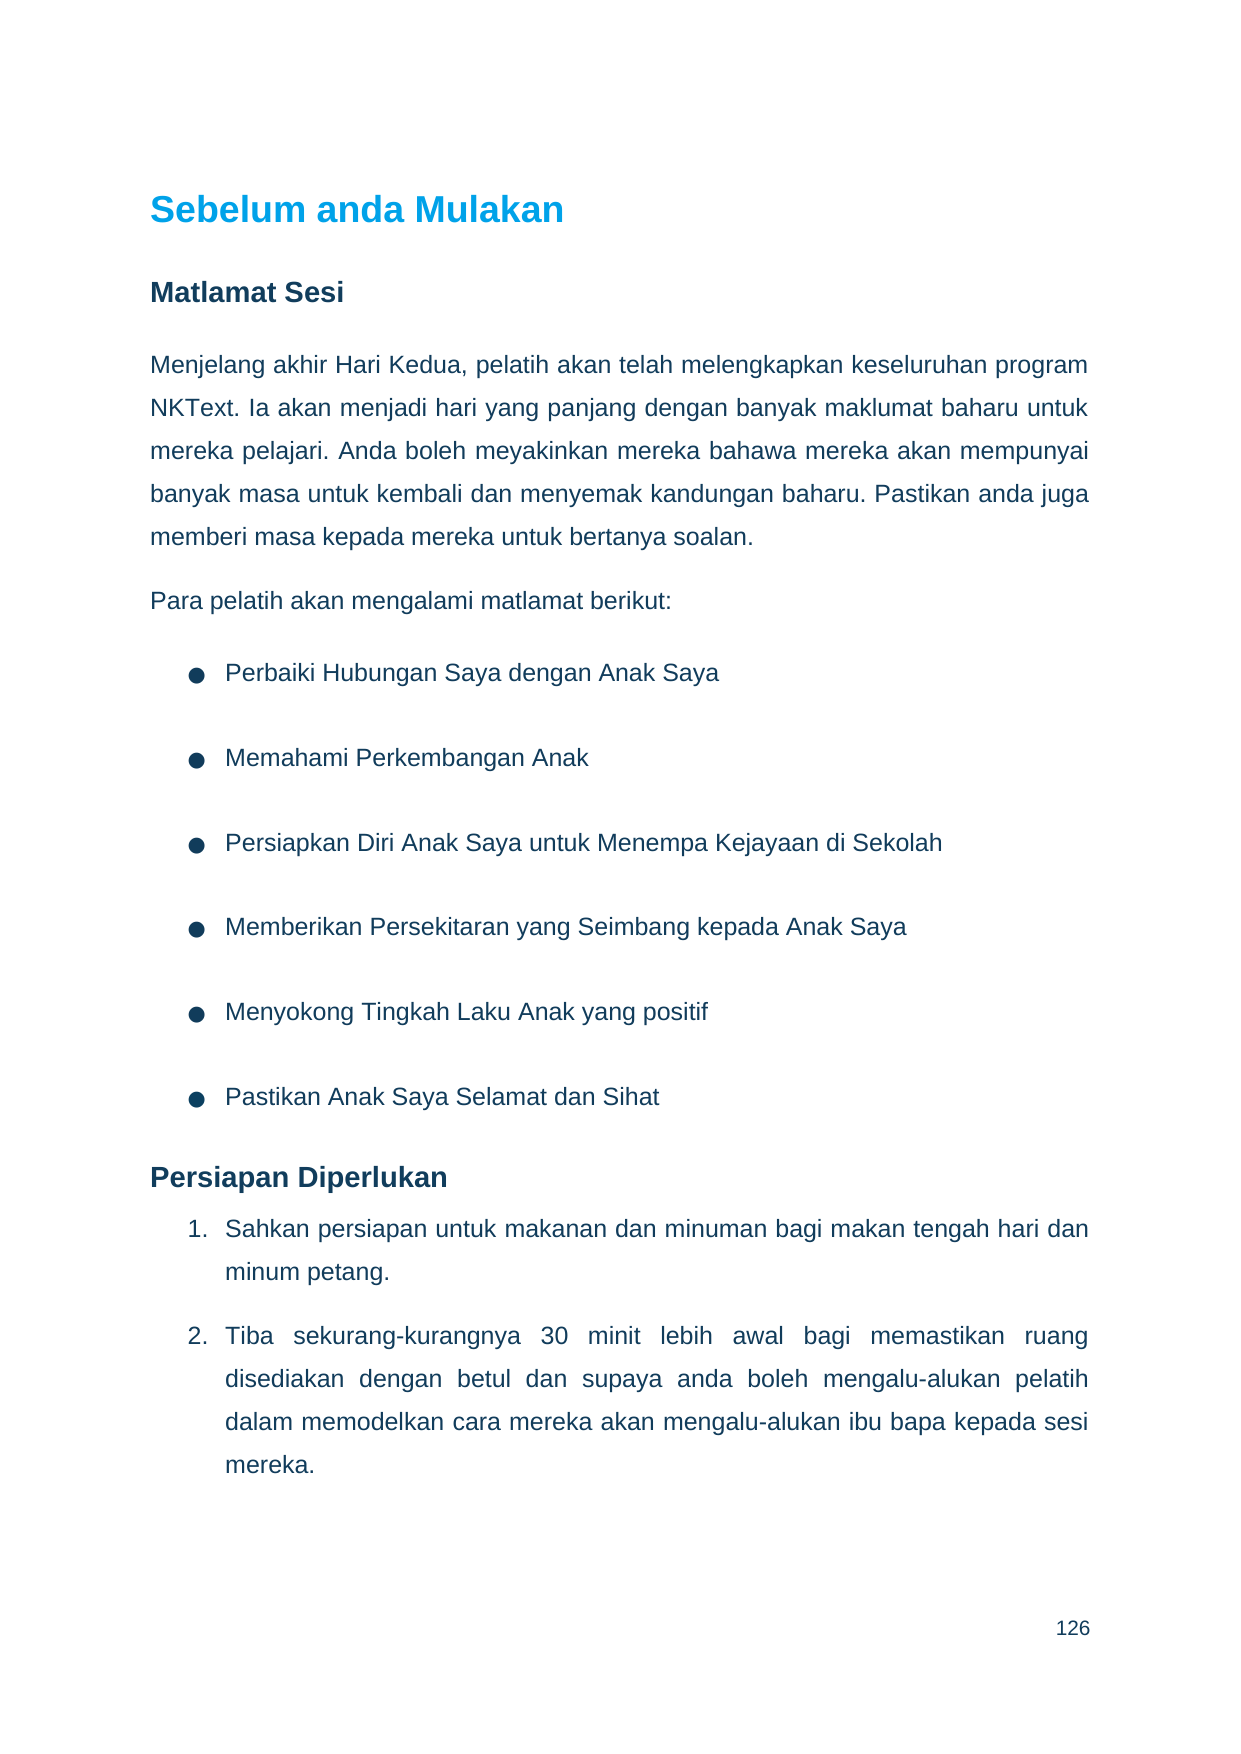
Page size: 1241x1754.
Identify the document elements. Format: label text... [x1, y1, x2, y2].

text Para pelatih akan mengalami matlamat berikut: [150, 586, 1090, 615]
list Memahami Perkembangan Anak [187, 735, 1090, 778]
subtitle Persiapan Diperlukan [150, 1160, 1090, 1193]
list Pastikan Anak Saya Selamat dan Sihat [187, 1075, 1090, 1117]
subtitle Matlamat Sesi [150, 274, 1090, 308]
list Sahkan persiapan untuk makanan dan minuman bagi makan tengah hari dan minum petang. [187, 1214, 1090, 1286]
text Menjelang akhir Hari Kedua, pelatih akan telah melengkapkan keseluruhan program NKText. Ia akan menjadi hari yang panjang dengan banyak maklumat baharu untuk mereka pelajari. Anda boleh meyakinkan mereka bahawa mereka akan mempunyai banyak masa untuk kembali dan menyemak kandungan baharu. Pastikan anda juga memberi masa kepada mereka untuk bertanya soalan. [150, 350, 1090, 551]
list Perbaiki Hubungan Saya dengan Anak Saya [187, 650, 1090, 693]
list Menyokong Tingkah Laku Anak yang positif [187, 990, 1090, 1033]
list Persiapkan Diri Anak Saya untuk Menempa Kejayaan di Sekolah [187, 820, 1090, 863]
list Tiba sekurang-kurangnya 30 minit lebih awal bagi memastikan ruang disediakan dengan betul dan supaya anda boleh mengalu-alukan pelatih dalam memodelkan cara mereka akan mengalu-alukan ibu bapa kepada sesi mereka. [187, 1321, 1090, 1479]
list Memberikan Persekitaran yang Seimbang kepada Anak Saya [187, 905, 1090, 948]
subtitle Sebelum anda Mulakan [150, 187, 1090, 231]
